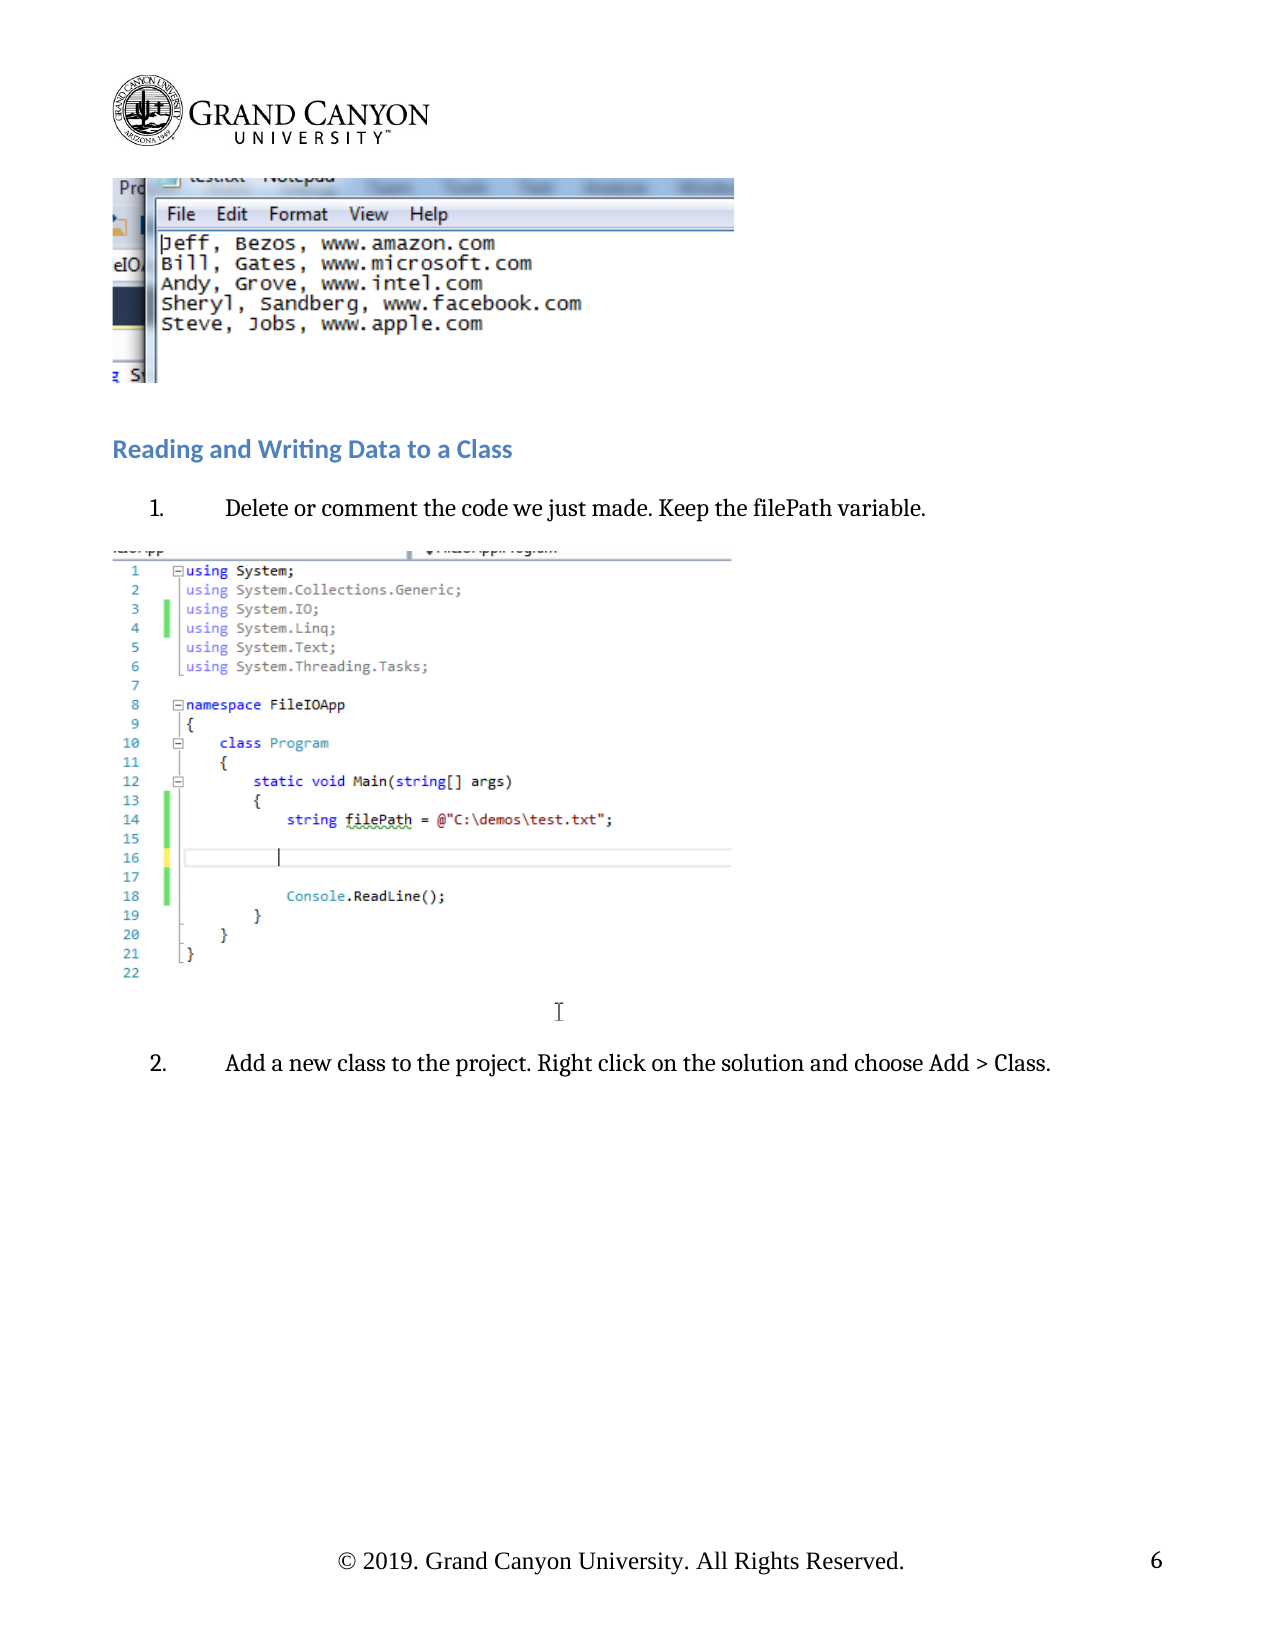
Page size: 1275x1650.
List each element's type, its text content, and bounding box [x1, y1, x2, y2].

subtitle Reading and Writing Data to a Class [112, 432, 1162, 466]
picture [112, 178, 735, 383]
picture [112, 75, 430, 146]
picture [112, 551, 732, 1021]
list Add a new class to the project. Right click on the solution and choose Add > Class. [150, 1049, 1162, 1078]
list Delete or comment the code we just made. Keep the filePath variable. [150, 494, 1162, 523]
